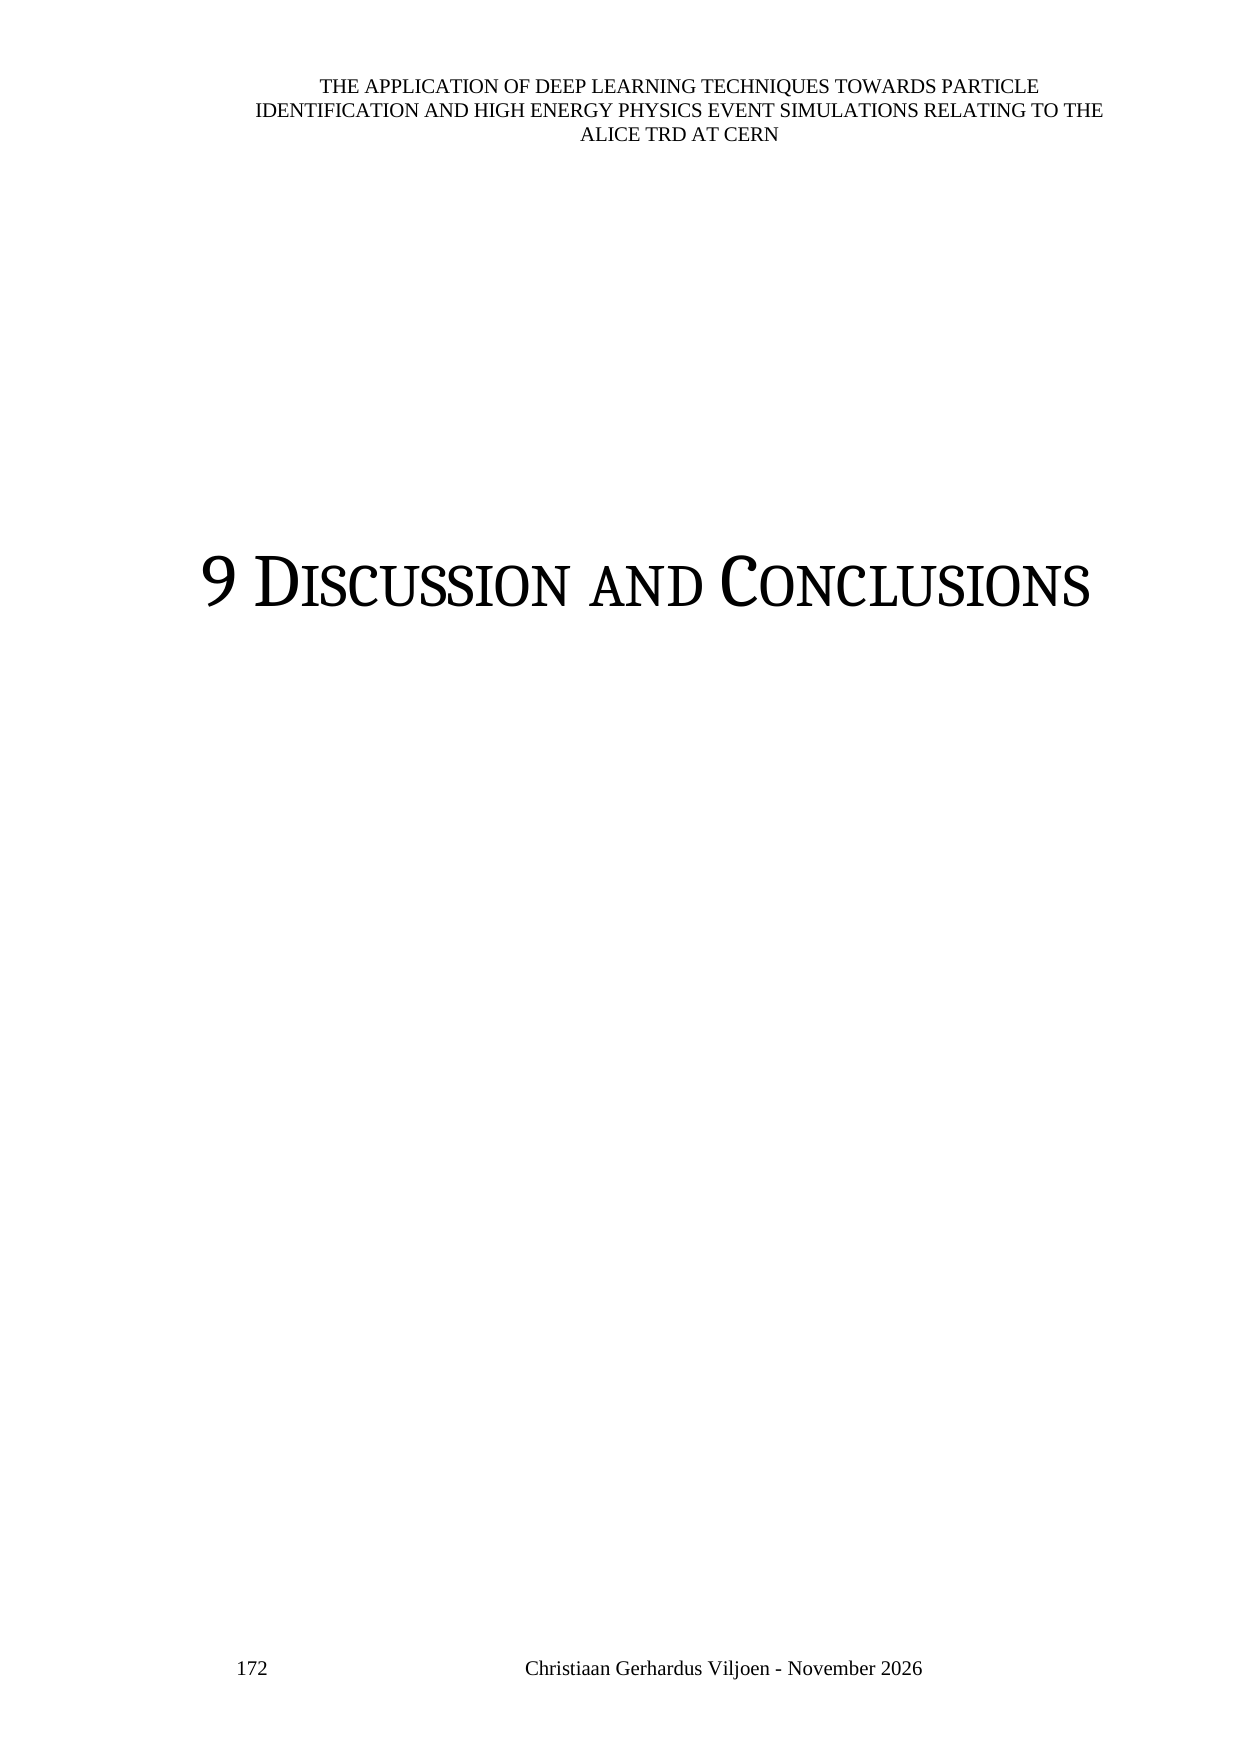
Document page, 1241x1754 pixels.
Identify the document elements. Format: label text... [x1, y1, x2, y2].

subtitle Discussion and Conclusions [201, 539, 1122, 625]
